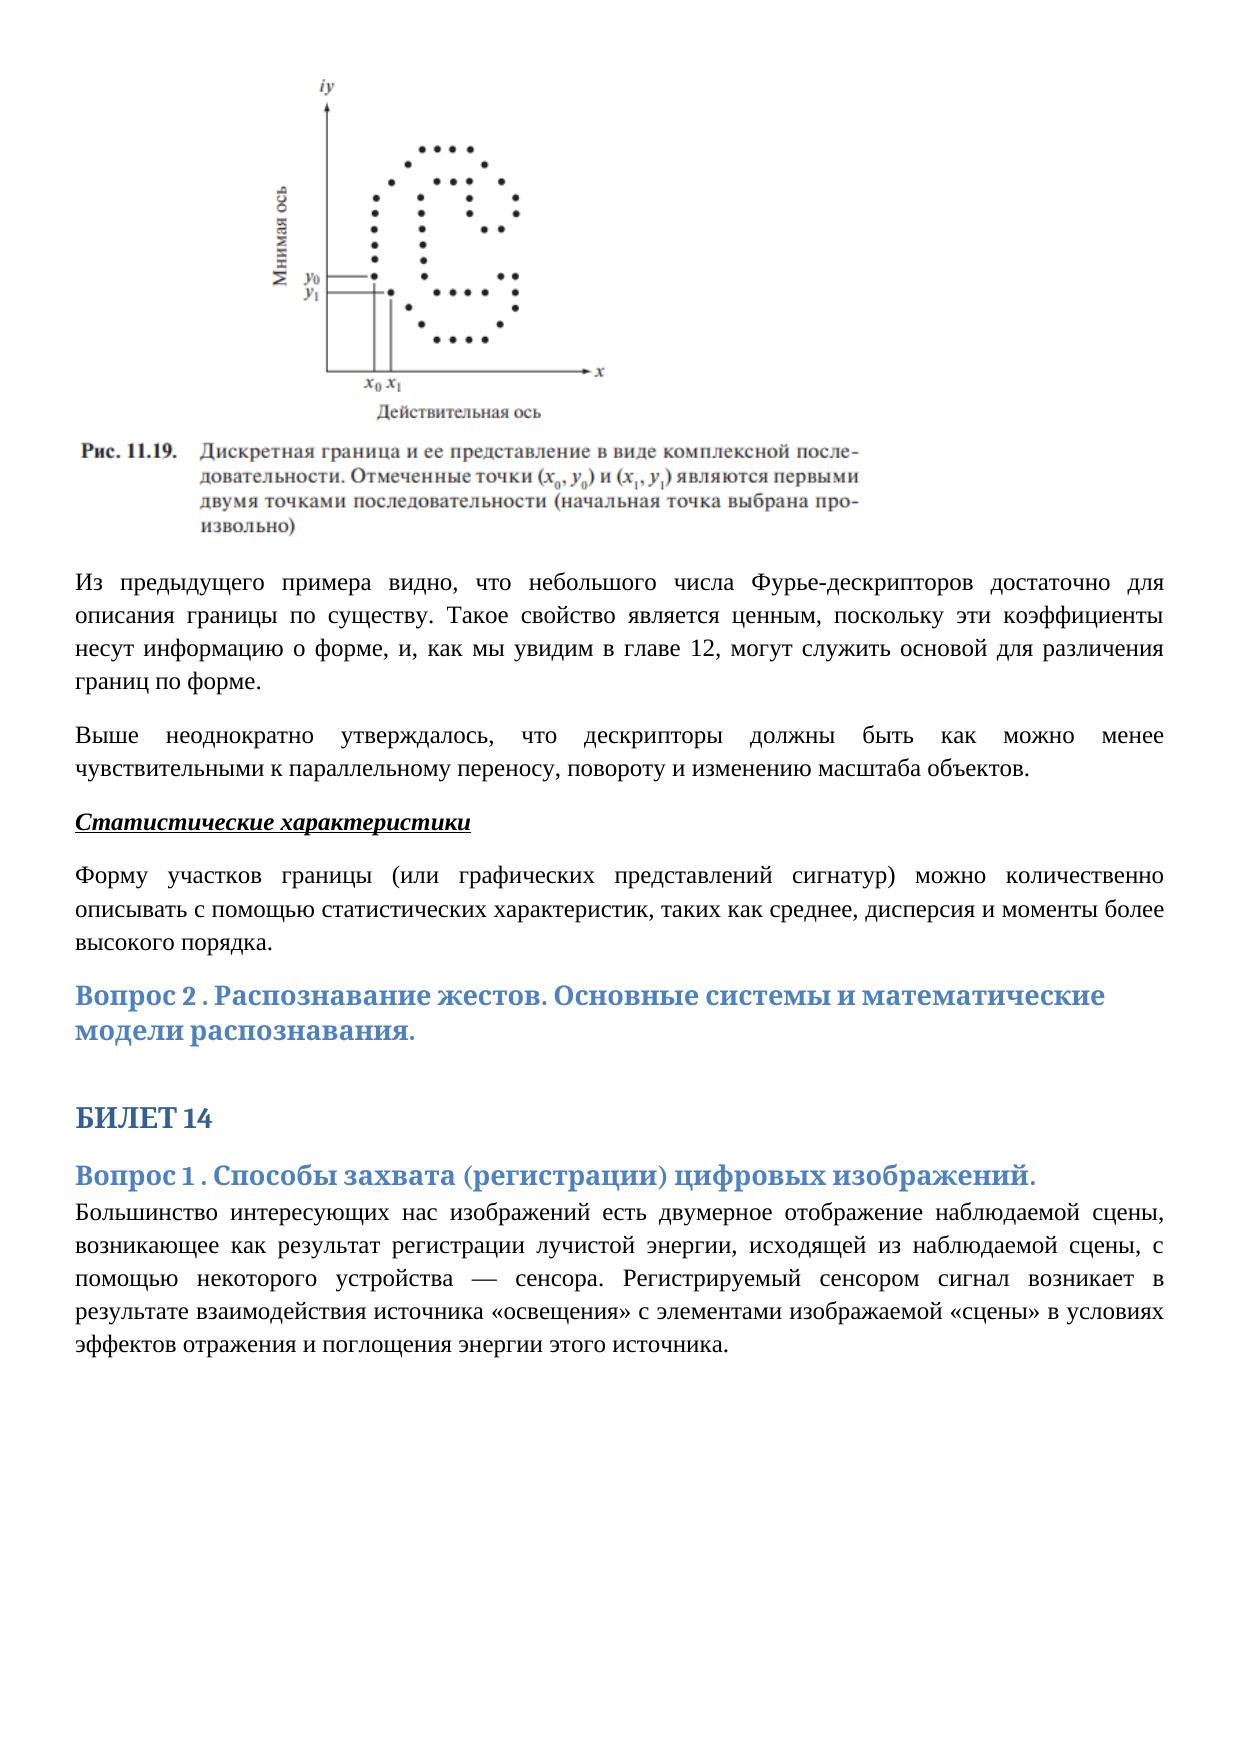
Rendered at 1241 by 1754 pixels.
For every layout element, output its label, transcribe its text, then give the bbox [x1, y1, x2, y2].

text Из предыдущего примера видно, что небольшого числа Фурье-дескрипторов достаточно для описания границы по существу. Такое свойство является ценным, поскольку эти коэффициенты несут информацию о форме, и, как мы увидим в главе 12, могут служить основой для различения границ по форме. [75, 567, 1165, 695]
subtitle БИЛЕТ 14 [75, 1102, 1165, 1136]
text Выше неоднократно утверждалось, что дескрипторы должны быть как можно менее чувствительными к параллельному переносу, повороту и изменению масштаба объектов. [75, 720, 1165, 782]
subtitle Вопрос 1 . Способы захвата (регистрации) цифровых изображений. [75, 1161, 1165, 1192]
subtitle Вопрос 2 . Распознавание жестов. Основные системы и математические модели распознавания. [75, 981, 1165, 1047]
text Статистические характеристики [75, 807, 1165, 836]
text Большинство интересующих нас изображений есть двумерное отображение наблюдаемой сцены, возникающее как результат регистрации лучистой энергии, исходящей из наблюдаемой сцены, с помощью некоторого устройства — сенсора. Регистрируемый сенсором сигнал возникает в результате взаимодействия источника «освещения» с элементами изображаемой «сцены» в условиях эффектов отражения и поглощения энергии этого источника. [75, 1197, 1165, 1358]
picture [75, 75, 871, 542]
text Форму участков границы (или графических представлений сигнатур) можно количественно описывать с помощью статистических характеристик, таких как среднее, дисперсия и моменты более высокого порядка. [75, 861, 1165, 955]
